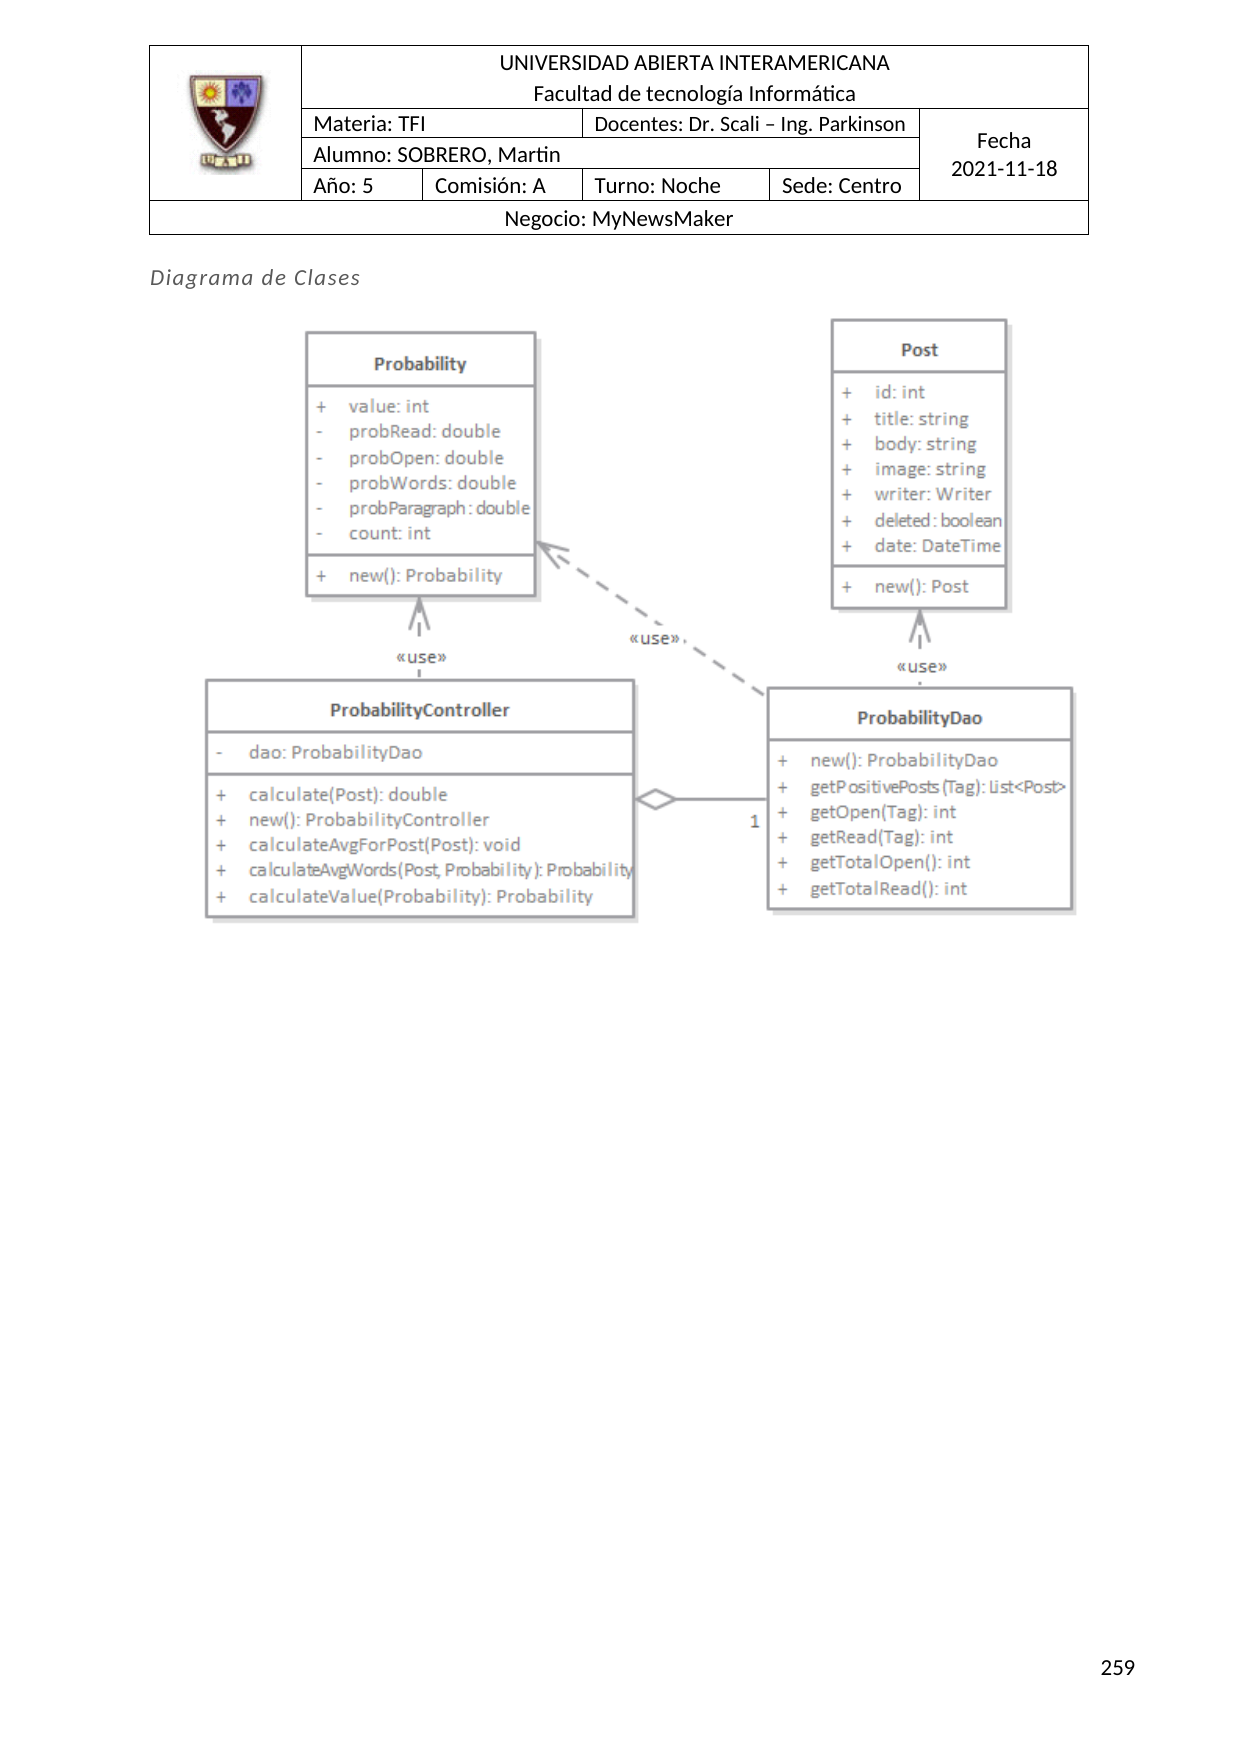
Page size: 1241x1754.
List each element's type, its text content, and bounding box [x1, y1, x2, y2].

picture [199, 311, 1086, 928]
subtitle Diagrama de Clases [150, 263, 1135, 291]
picture [175, 67, 276, 180]
